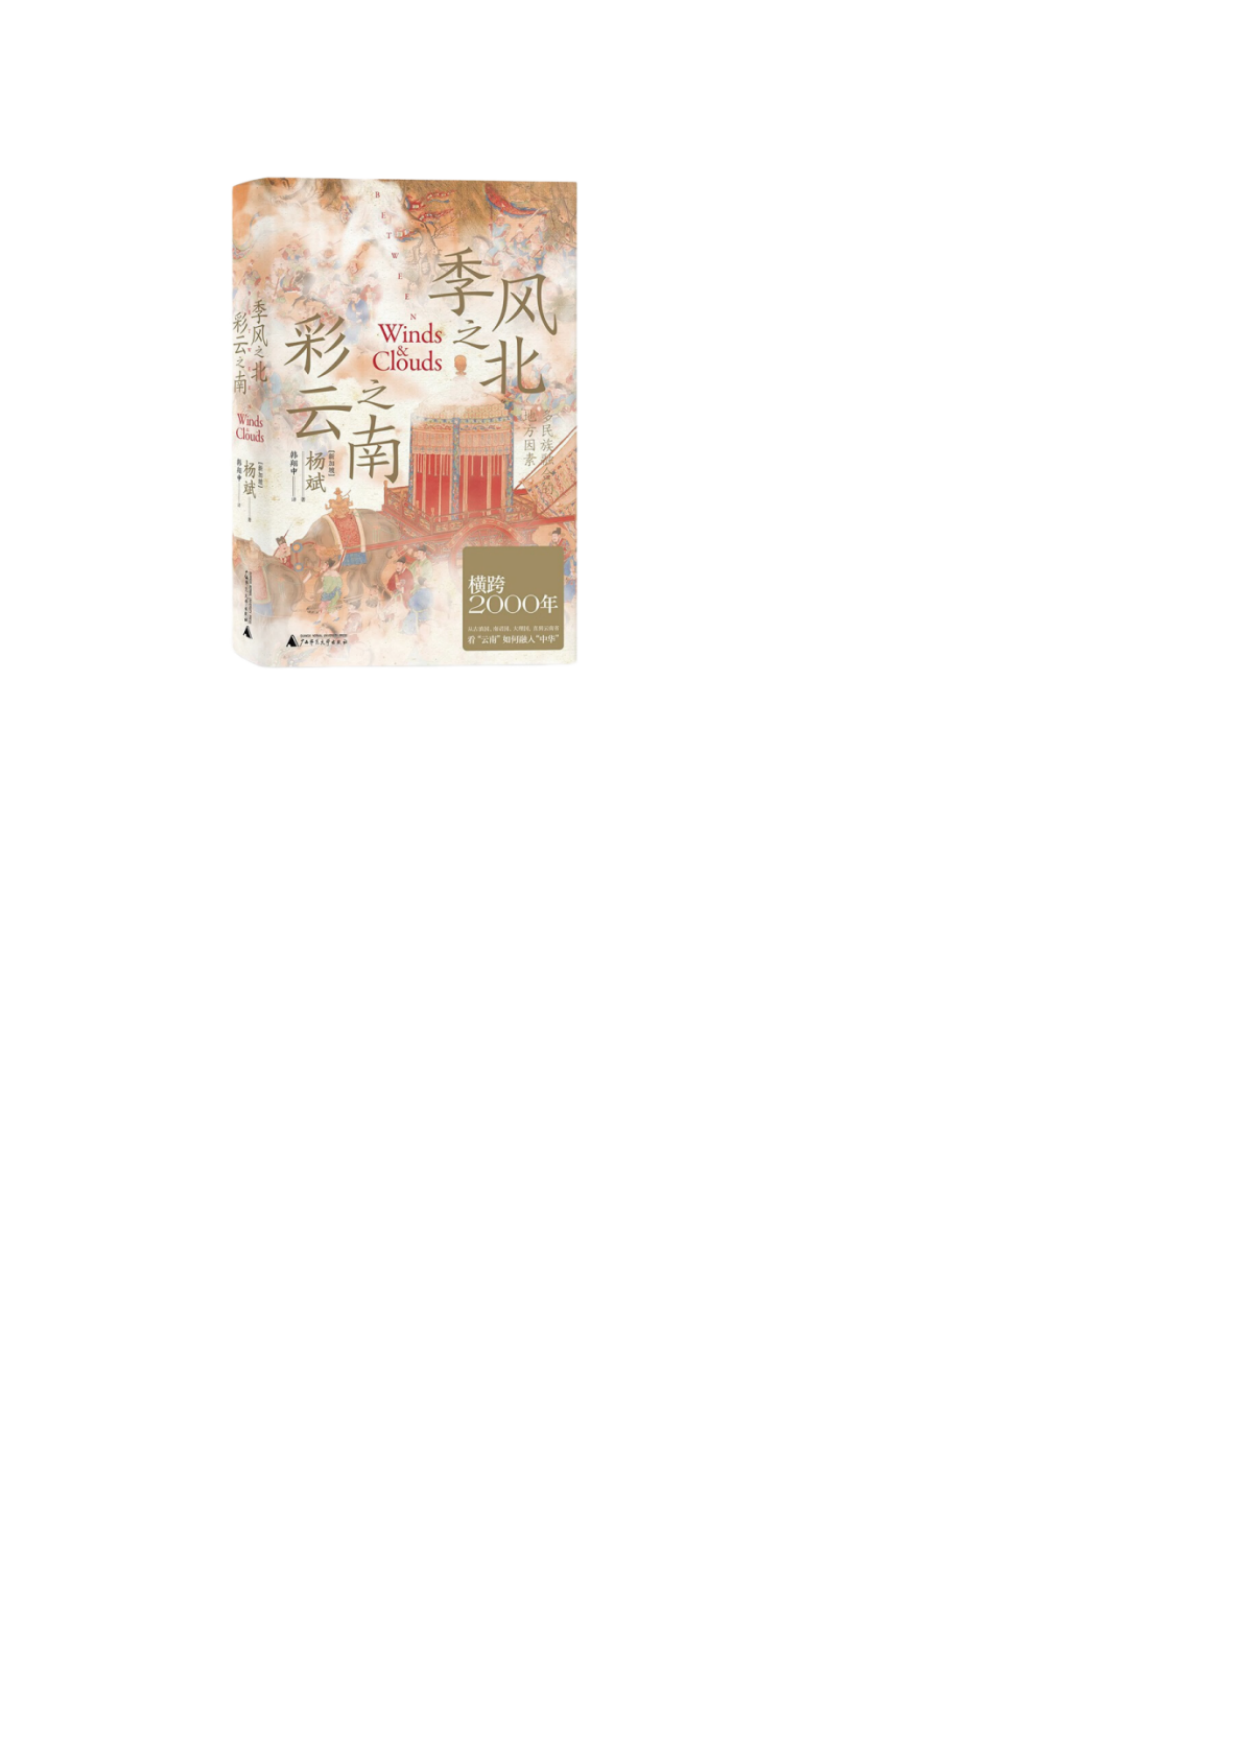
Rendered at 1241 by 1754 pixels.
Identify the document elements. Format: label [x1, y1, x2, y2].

picture [187, 162, 638, 680]
